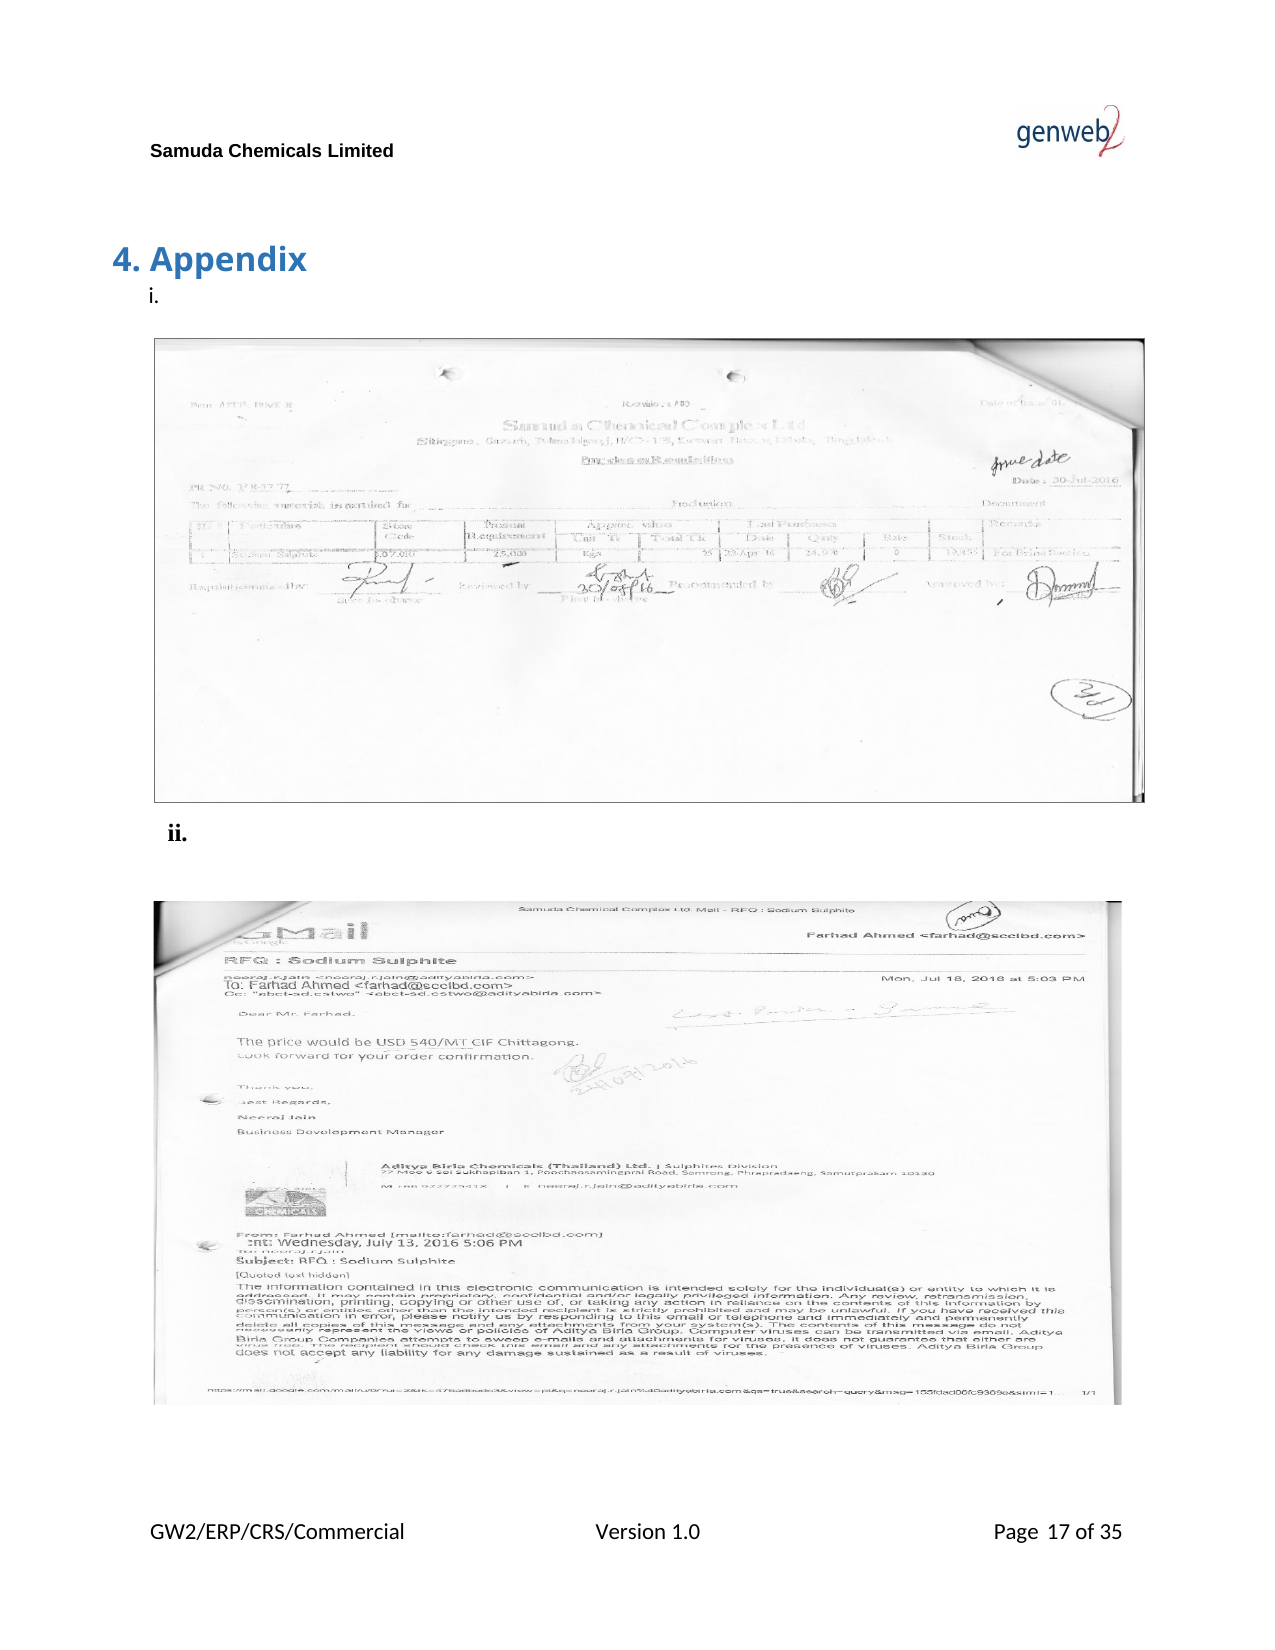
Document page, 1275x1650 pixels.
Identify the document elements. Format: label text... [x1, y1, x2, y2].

picture [153, 901, 1122, 1405]
subtitle 4. Appendix [112, 236, 1125, 281]
picture [1017, 105, 1125, 158]
picture [156, 339, 1144, 802]
